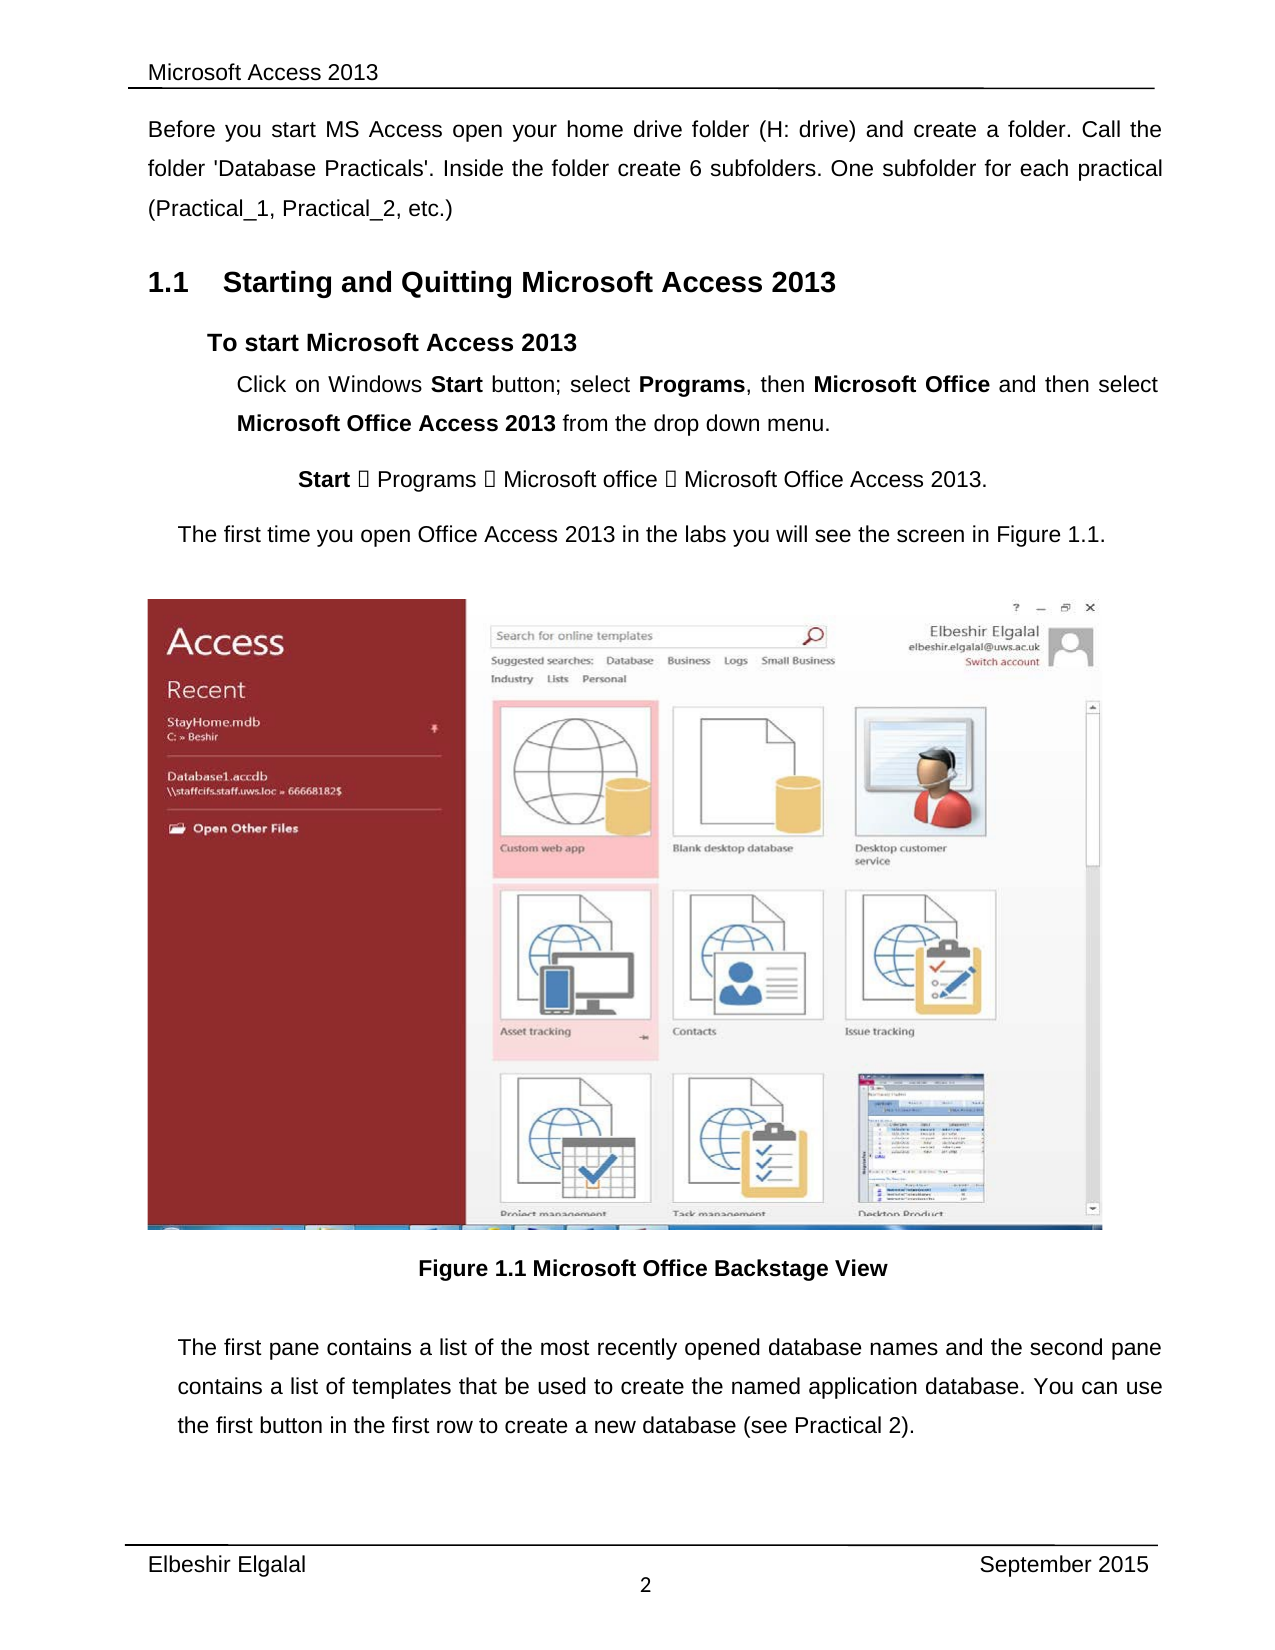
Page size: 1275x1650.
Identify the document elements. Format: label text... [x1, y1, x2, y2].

text The first pane contains a list of the most recently opened database names and the second pane contains a list of templates that be used to create the named application database. You can use the first button in the first row to create a new database (see Practical 2). [177, 1334, 1163, 1439]
text The first time you open Office Access 2013 in the labs you will see the screen in Figure 1.1. [177, 521, 1173, 547]
picture [147, 599, 1103, 1230]
text Microsoft Office Access 2013 from the drop down menu. [237, 410, 1173, 436]
text To start Microsoft Access 2013 [207, 328, 1173, 356]
text 1.1 Starting and Quitting Microsoft Access 2013 [148, 265, 842, 298]
text Start  Programs  Microsoft office  Microsoft Office Access 2013. [298, 463, 1173, 494]
text Before you start MS Access open your home drive folder (H: drive) and create a folder. Call the folder 'Database Practicals'. Inside the folder create 6 subfolders. One subfolder for each practical (Practical_1, Practical_2, etc.) [148, 116, 1163, 221]
text Click on Windows Start button; select Programs, then Microsoft Office and then select [236, 371, 1173, 397]
text Figure 1.1 Microsoft Office Backstage View [418, 1255, 1173, 1281]
